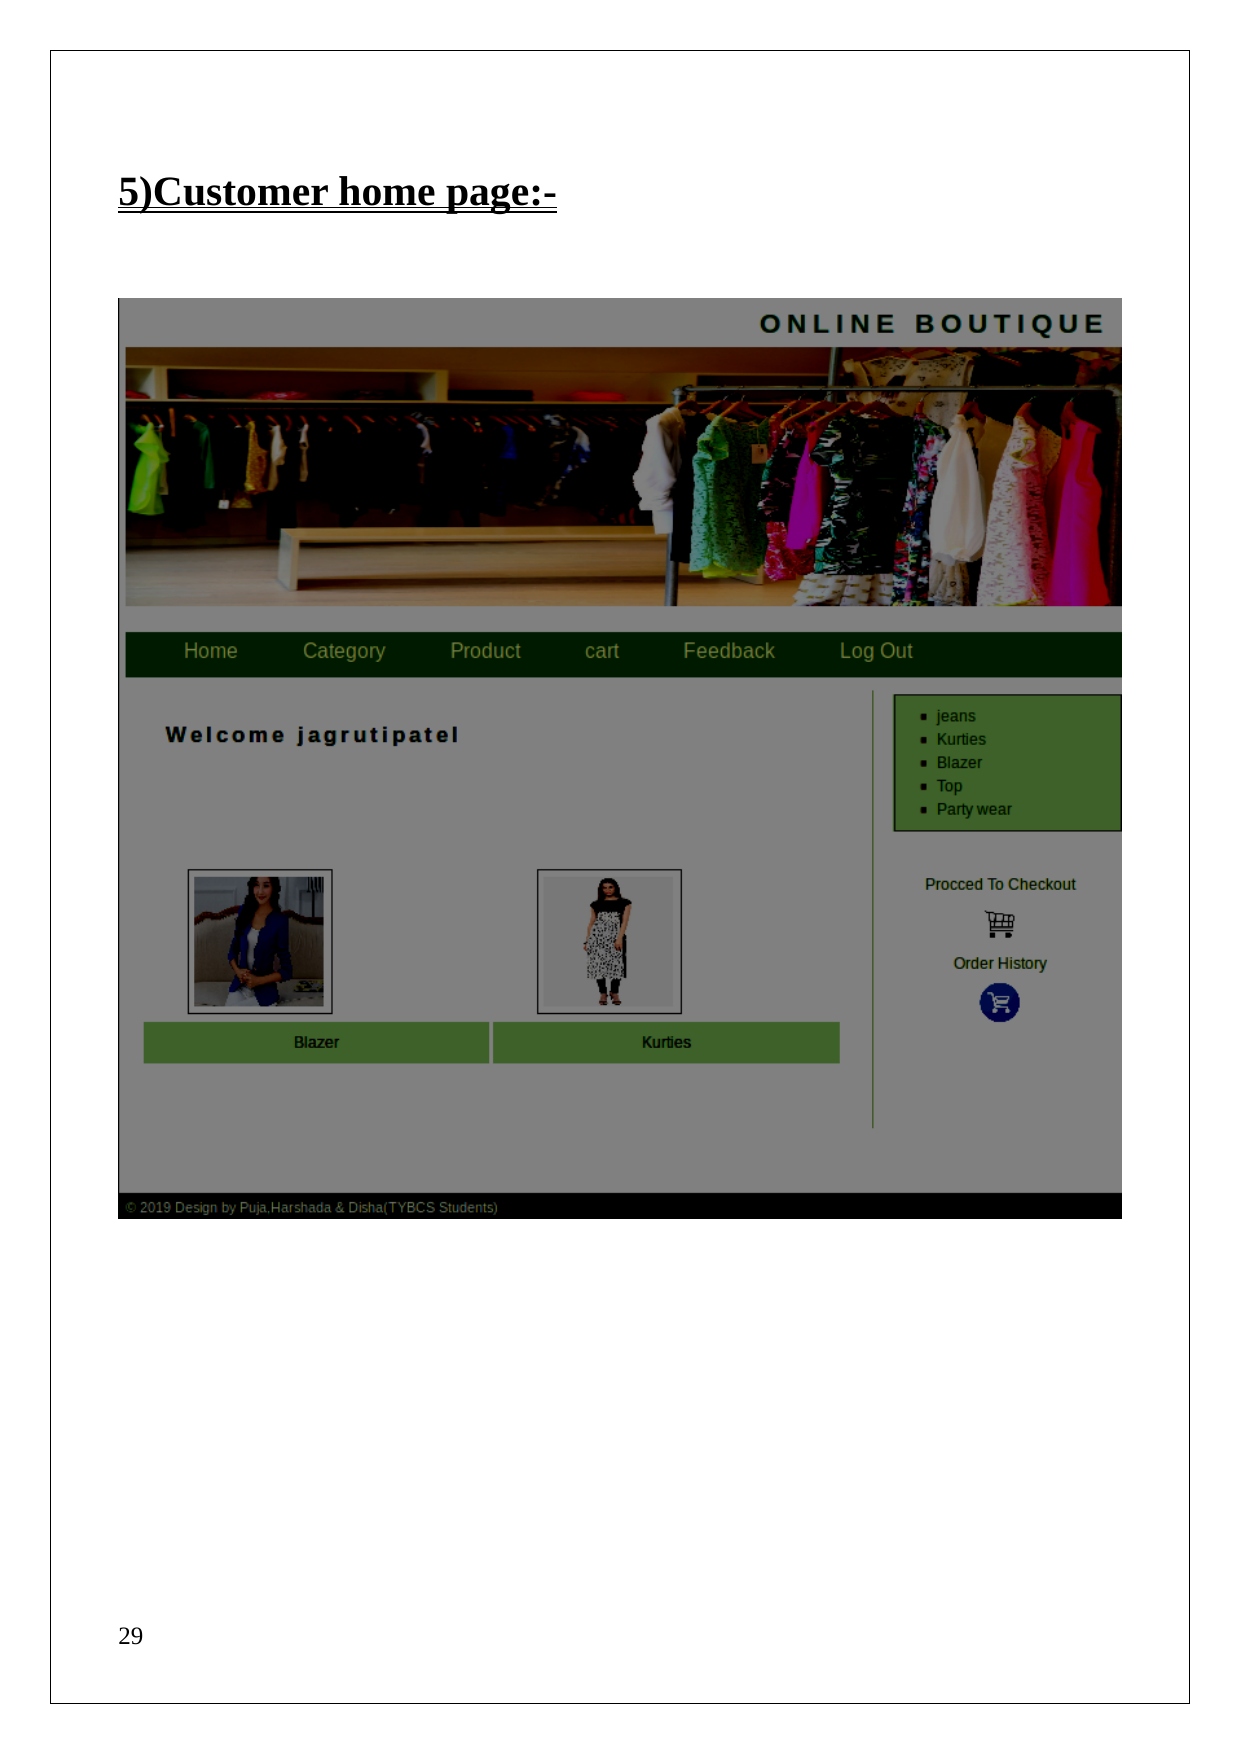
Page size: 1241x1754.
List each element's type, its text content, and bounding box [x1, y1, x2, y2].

text 5)Customer home page:- [118, 166, 1122, 214]
